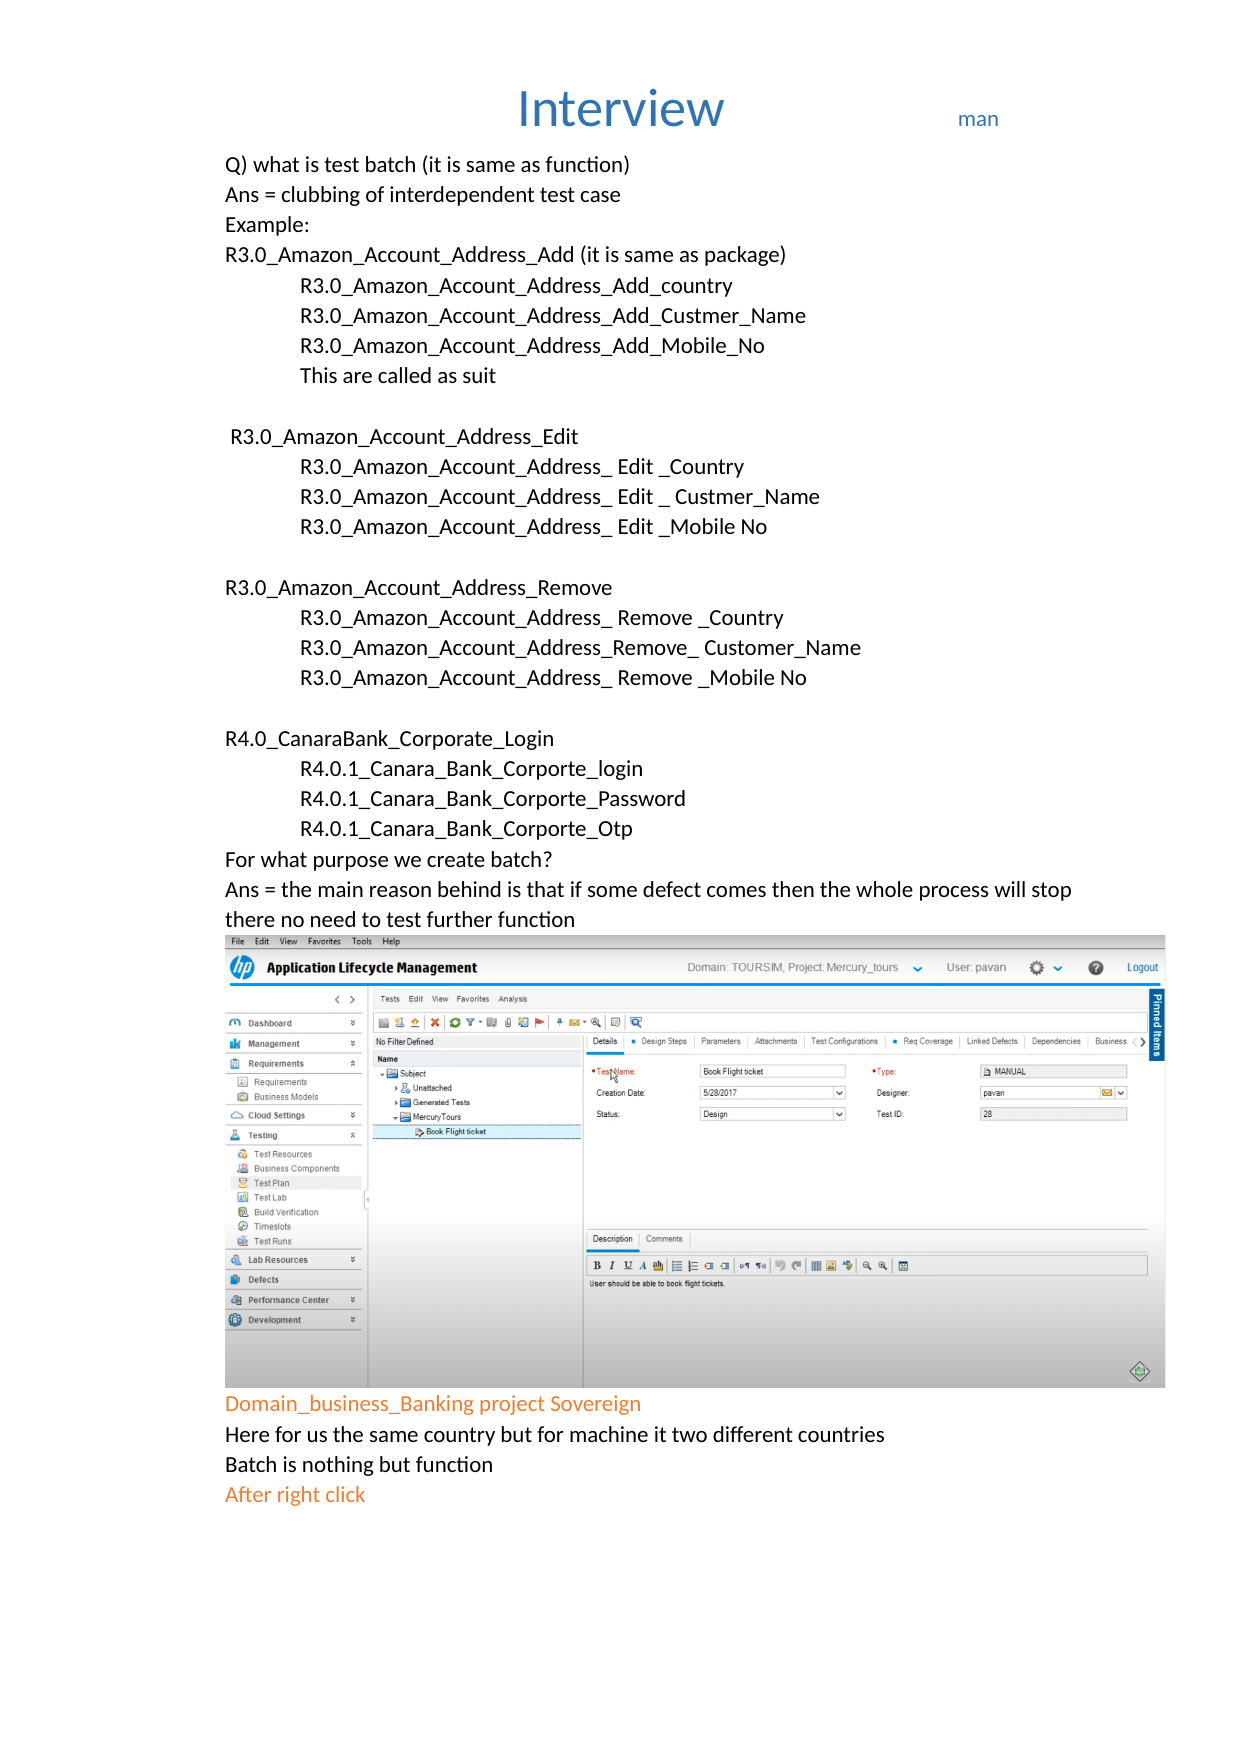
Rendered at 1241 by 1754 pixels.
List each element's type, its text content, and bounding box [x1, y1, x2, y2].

list R4.0_CanaraBank_Corporate_Login [225, 724, 1090, 752]
list Domain_business_Banking project Sovereign [225, 1389, 1090, 1418]
list Batch is nothing but function [225, 1450, 1090, 1478]
list R3.0_Amazon_Account_Address_ Remove _Mobile No [225, 663, 1090, 692]
list R4.0.1_Canara_Bank_Corporte_Otp [225, 814, 1090, 843]
list R3.0_Amazon_Account_Address_ Edit _Country [225, 452, 1090, 480]
list Ans = the main reason behind is that if some defect comes then the whole process will stop there no need to test further function [225, 875, 1090, 933]
list R3.0_Amazon_Account_Address_ Edit _Mobile No [225, 512, 1090, 541]
list R3.0_Amazon_Account_Address_Add_Custmer_Name [225, 301, 1090, 329]
list R3.0_Amazon_Account_Address_ Remove _Country [225, 603, 1090, 631]
list This are called as suit [225, 361, 1090, 389]
list R3.0_Amazon_Account_Address_Remove [225, 573, 1090, 601]
list Example: [225, 210, 1090, 238]
list R3.0_Amazon_Account_Address_ Edit _ Custmer_Name [225, 482, 1090, 510]
list R3.0_Amazon_Account_Address_Edit [225, 422, 1090, 450]
list Q) what is test batch (it is same as function) [225, 150, 1090, 178]
list R3.0_Amazon_Account_Address_Add_country [225, 271, 1090, 299]
picture [225, 935, 1166, 1388]
list R4.0.1_Canara_Bank_Corporte_login [225, 754, 1090, 782]
list R3.0_Amazon_Account_Address_Add_Mobile_No [225, 331, 1090, 359]
list After right click [225, 1480, 1090, 1508]
list R3.0_Amazon_Account_Address_Add (it is same as package) [225, 241, 1090, 269]
list For what purpose we create batch? [225, 845, 1090, 873]
list R3.0_Amazon_Account_Address_Remove_ Customer_Name [225, 633, 1090, 661]
list Here for us the same country but for machine it two different countries [225, 1420, 1090, 1448]
list R4.0.1_Canara_Bank_Corporte_Password [225, 784, 1090, 812]
list Ans = clubbing of interdependent test case [225, 180, 1090, 208]
